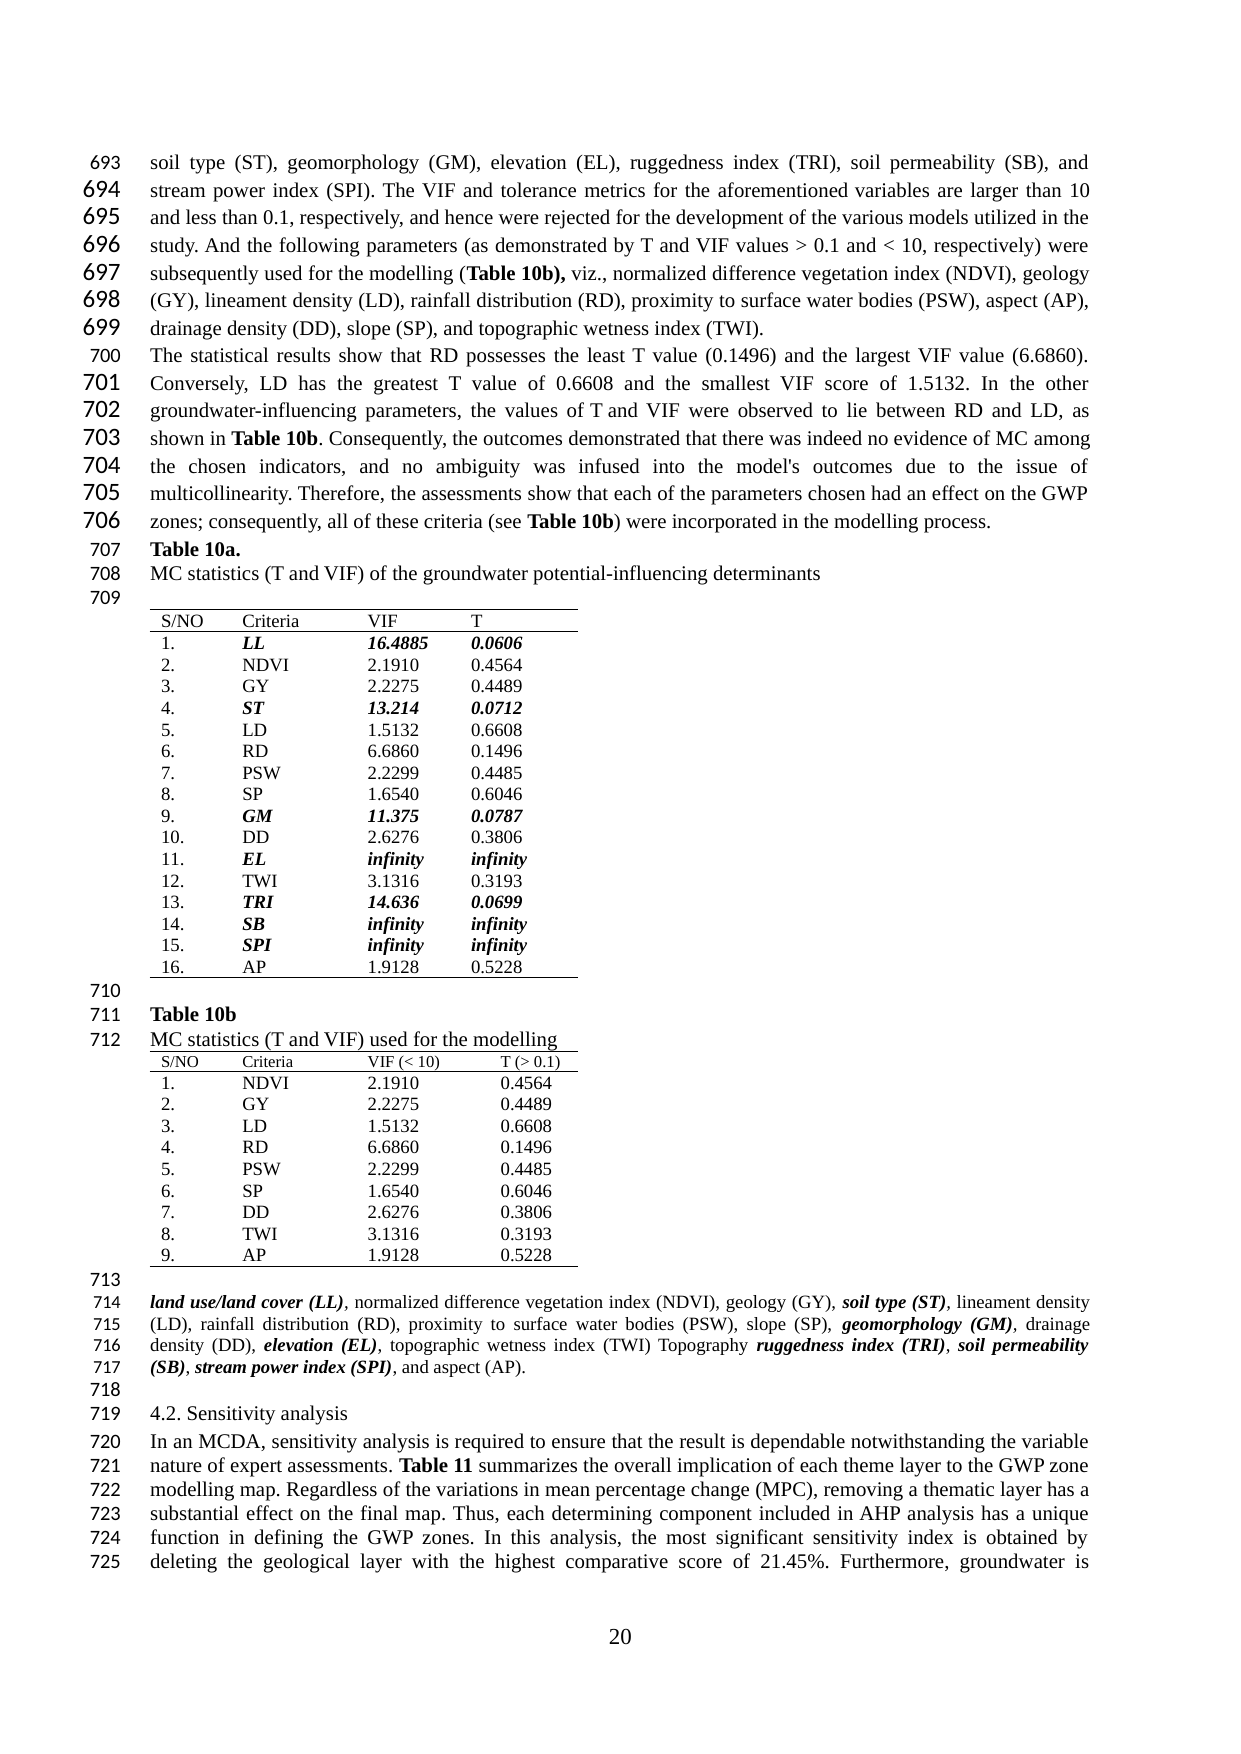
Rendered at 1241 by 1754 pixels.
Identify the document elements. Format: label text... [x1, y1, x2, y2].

table_cell EL [231, 848, 356, 869]
table_cell TRI [231, 891, 356, 913]
text Table 10a. [150, 536, 1090, 561]
table_cell 1. [150, 1072, 231, 1093]
table_cell 6. [150, 740, 231, 762]
table_cell 14.636 [356, 891, 459, 913]
table_cell 0.4485 [460, 762, 578, 783]
table_cell 9. [150, 1244, 231, 1266]
table_cell 7. [150, 1201, 231, 1223]
table_cell 0.4564 [460, 654, 578, 675]
text land use/land cover (LL), normalized difference vegetation index (NDVI), geology (GY), soil type (ST), lineament density (LD), rainfall distribution (RD), proximity to surface water bodies (PSW), slope (SP), geomorphology (GM), drainage density (DD), elevation (EL), topographic wetness index (TWI) Topography ruggedness index (TRI), soil permeability (SB), stream power index (SPI), and aspect (AP). [150, 1291, 1090, 1377]
table_cell PSW [231, 762, 356, 783]
table_cell SP [231, 783, 356, 805]
table_cell ST [231, 697, 356, 718]
text Table 10b [150, 1002, 1090, 1026]
table_cell 8. [150, 783, 231, 805]
table_cell RD [231, 1136, 356, 1158]
text The statistical results show that RD possesses the least T value (0.1496) and the largest VIF value (6.6860). Conversely, LD has the greatest T value of 0.6608 and the smallest VIF score of 1.5132. In the other groundwater-influencing parameters, the values of T and VIF were observed to lie between RD and LD, as shown in Table 10b. Consequently, the outcomes demonstrated that there was indeed no evidence of MC among the chosen indicators, and no ambiguity was infused into the model's outcomes due to the issue of multicollinearity. Therefore, the assessments show that each of the parameters chosen had an effect on the GWP zones; consequently, all of these criteria (see Table 10b) were incorporated in the modelling process. [150, 343, 1090, 533]
text MC statistics (T and VIF) of the groundwater potential-influencing determinants [150, 561, 1090, 584]
table_cell 6.6860 [356, 1136, 489, 1158]
table_cell 11.375 [356, 805, 459, 826]
table_cell 2. [150, 654, 231, 675]
table_cell 1.6540 [356, 783, 459, 805]
table_cell infinity [460, 934, 578, 956]
table_cell 13. [150, 891, 231, 913]
table_header Criteria [231, 1052, 356, 1071]
table_cell 2.1910 [356, 1072, 489, 1093]
table_cell 0.4489 [489, 1093, 578, 1115]
table_cell 1.9128 [356, 1244, 489, 1266]
table_cell 0.5228 [460, 956, 578, 977]
table_header VIF [356, 610, 459, 631]
table_cell 1.5132 [356, 719, 459, 740]
table_cell 0.1496 [460, 740, 578, 762]
table_cell 16.4885 [356, 632, 459, 654]
table_header T [460, 610, 578, 631]
table_cell 0.3193 [460, 870, 578, 891]
table_cell 2.2275 [356, 1093, 489, 1115]
table_cell TWI [231, 1223, 356, 1244]
table_cell 12. [150, 870, 231, 891]
table_cell 6.6860 [356, 740, 459, 762]
table_cell 11. [150, 848, 231, 869]
table_cell 0.0712 [460, 697, 578, 718]
table_header VIF (< 10) [356, 1052, 489, 1071]
table_cell 0.3806 [489, 1201, 578, 1223]
table_cell infinity [460, 913, 578, 934]
table_cell SPI [231, 934, 356, 956]
table_cell 0.4485 [489, 1158, 578, 1179]
table_cell 2.1910 [356, 654, 459, 675]
table_cell 4. [150, 697, 231, 718]
table_cell 3. [150, 675, 231, 697]
table_header Criteria [231, 610, 356, 631]
table_cell NDVI [231, 1072, 356, 1093]
table_cell 0.1496 [489, 1136, 578, 1158]
table_cell NDVI [231, 654, 356, 675]
table_cell 3.1316 [356, 1223, 489, 1244]
table_cell 5. [150, 719, 231, 740]
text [150, 150, 1090, 340]
table_cell 0.6046 [489, 1180, 578, 1201]
table_cell infinity [356, 913, 459, 934]
text 4.2. Sensitivity analysis [150, 1401, 1090, 1425]
table_cell 9. [150, 805, 231, 826]
table_cell 4. [150, 1136, 231, 1158]
table_cell 2.2275 [356, 675, 459, 697]
table_cell 0.6608 [460, 719, 578, 740]
table_cell 13.214 [356, 697, 459, 718]
table_cell 2. [150, 1093, 231, 1115]
table_cell 1.9128 [356, 956, 459, 977]
table_cell 3.1316 [356, 870, 459, 891]
table_cell RD [231, 740, 356, 762]
table_cell LD [231, 719, 356, 740]
table_cell 0.0699 [460, 891, 578, 913]
table_cell 7. [150, 762, 231, 783]
table_cell infinity [460, 848, 578, 869]
text MC statistics (T and VIF) used for the modelling [150, 1026, 1090, 1051]
table_cell 0.5228 [489, 1244, 578, 1266]
table_cell AP [231, 1244, 356, 1266]
table_cell GM [231, 805, 356, 826]
table_cell 14. [150, 913, 231, 934]
table_header S/NO [150, 610, 231, 631]
table_cell GY [231, 1093, 356, 1115]
table_cell PSW [231, 1158, 356, 1179]
table_cell 2.6276 [356, 1201, 489, 1223]
table_cell 1.5132 [356, 1115, 489, 1136]
table_cell 0.6046 [460, 783, 578, 805]
table_cell LL [231, 632, 356, 654]
table_cell 15. [150, 934, 231, 956]
table_cell 5. [150, 1158, 231, 1179]
table_cell 0.6608 [489, 1115, 578, 1136]
table_cell 2.2299 [356, 762, 459, 783]
table_cell infinity [356, 934, 459, 956]
table_cell LD [231, 1115, 356, 1136]
table_cell SP [231, 1180, 356, 1201]
table_cell 6. [150, 1180, 231, 1201]
table_cell 0.0787 [460, 805, 578, 826]
table_cell 3. [150, 1115, 231, 1136]
table_cell 0.4564 [489, 1072, 578, 1093]
table_cell 2.6276 [356, 826, 459, 848]
table_cell 0.3193 [489, 1223, 578, 1244]
table_cell 8. [150, 1223, 231, 1244]
table_cell 2.2299 [356, 1158, 489, 1179]
table_cell GY [231, 675, 356, 697]
table_header S/NO [150, 1052, 231, 1071]
table_cell 0.4489 [460, 675, 578, 697]
table_cell 1. [150, 632, 231, 654]
table_cell AP [231, 956, 356, 977]
table_cell DD [231, 826, 356, 848]
table_header T (> 0.1) [489, 1052, 578, 1071]
table_cell infinity [356, 848, 459, 869]
table_cell 10. [150, 826, 231, 848]
table_cell TWI [231, 870, 356, 891]
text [150, 1429, 1090, 1573]
table_cell SB [231, 913, 356, 934]
table_cell DD [231, 1201, 356, 1223]
table_cell 16. [150, 956, 231, 977]
table_cell 1.6540 [356, 1180, 489, 1201]
table_cell 0.3806 [460, 826, 578, 848]
table_cell 0.0606 [460, 632, 578, 654]
